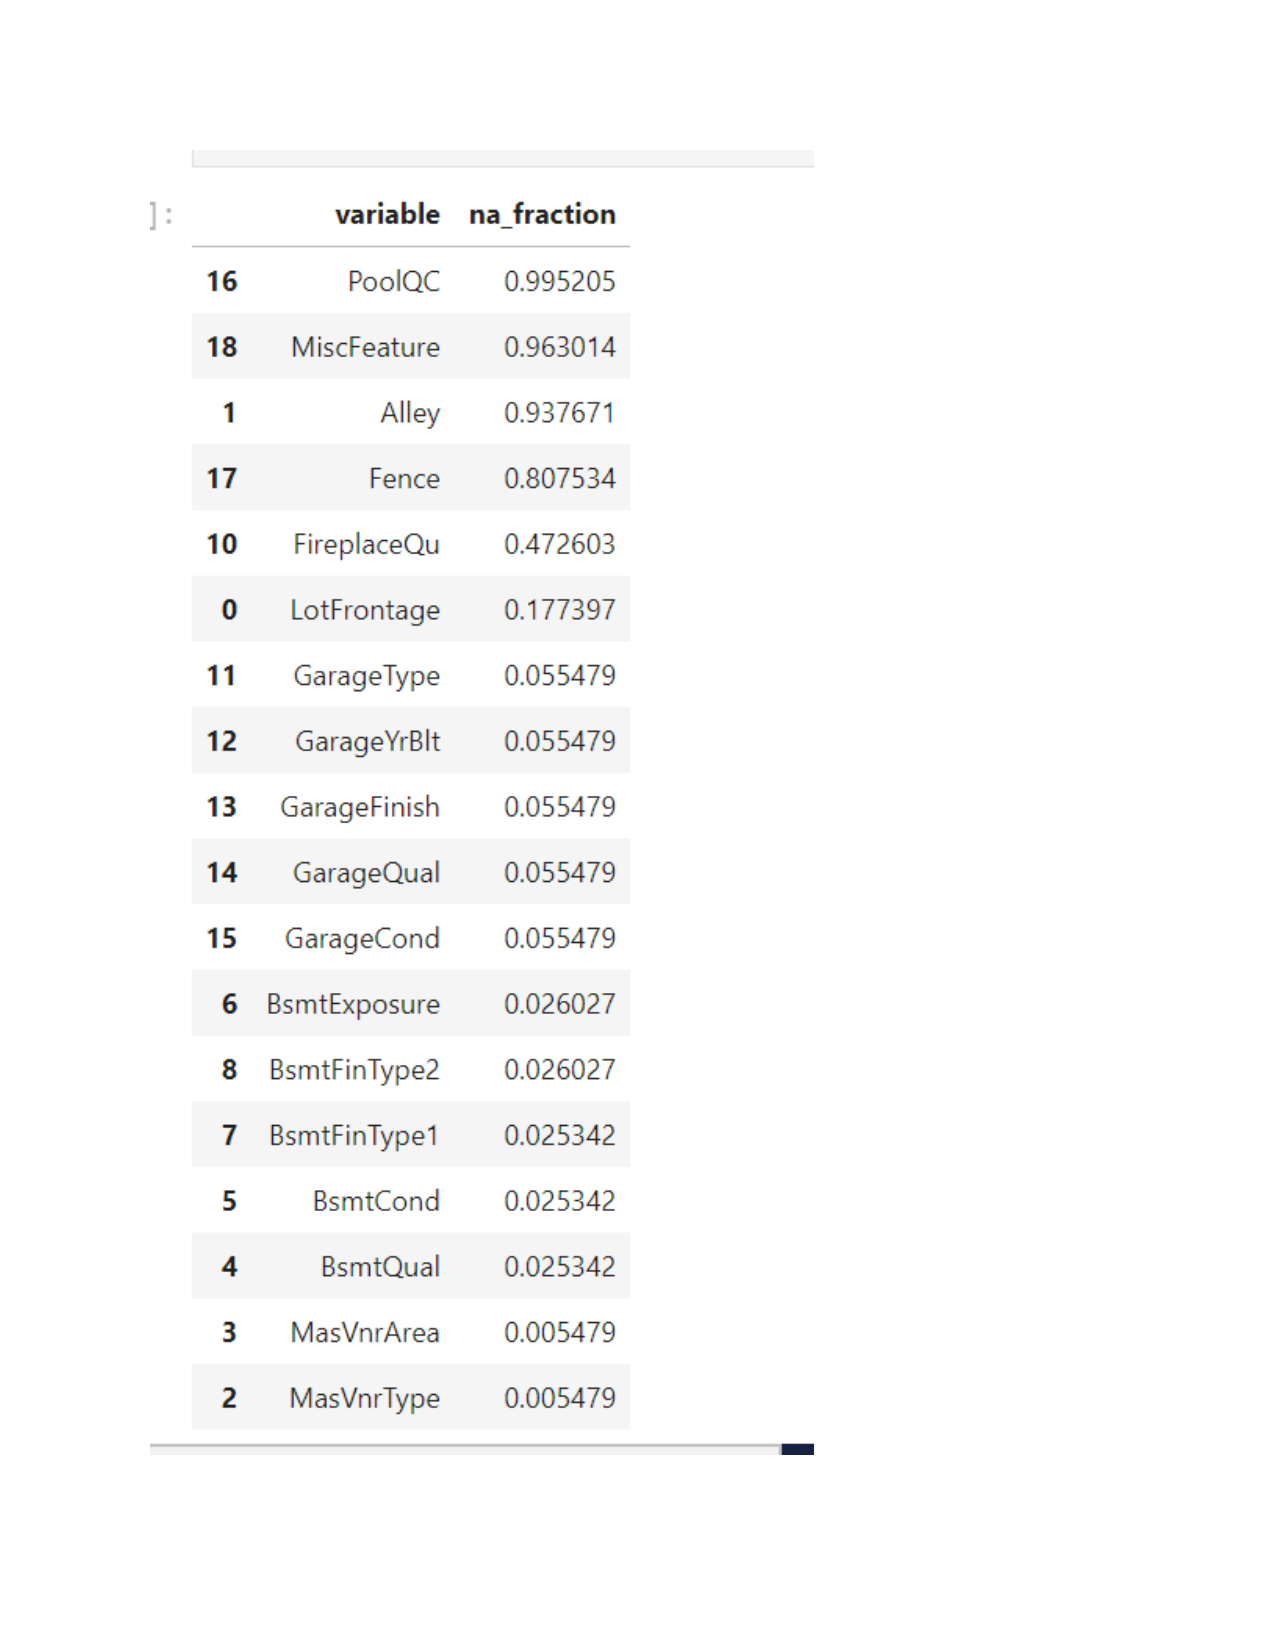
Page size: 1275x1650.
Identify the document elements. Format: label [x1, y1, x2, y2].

picture [150, 150, 814, 1455]
